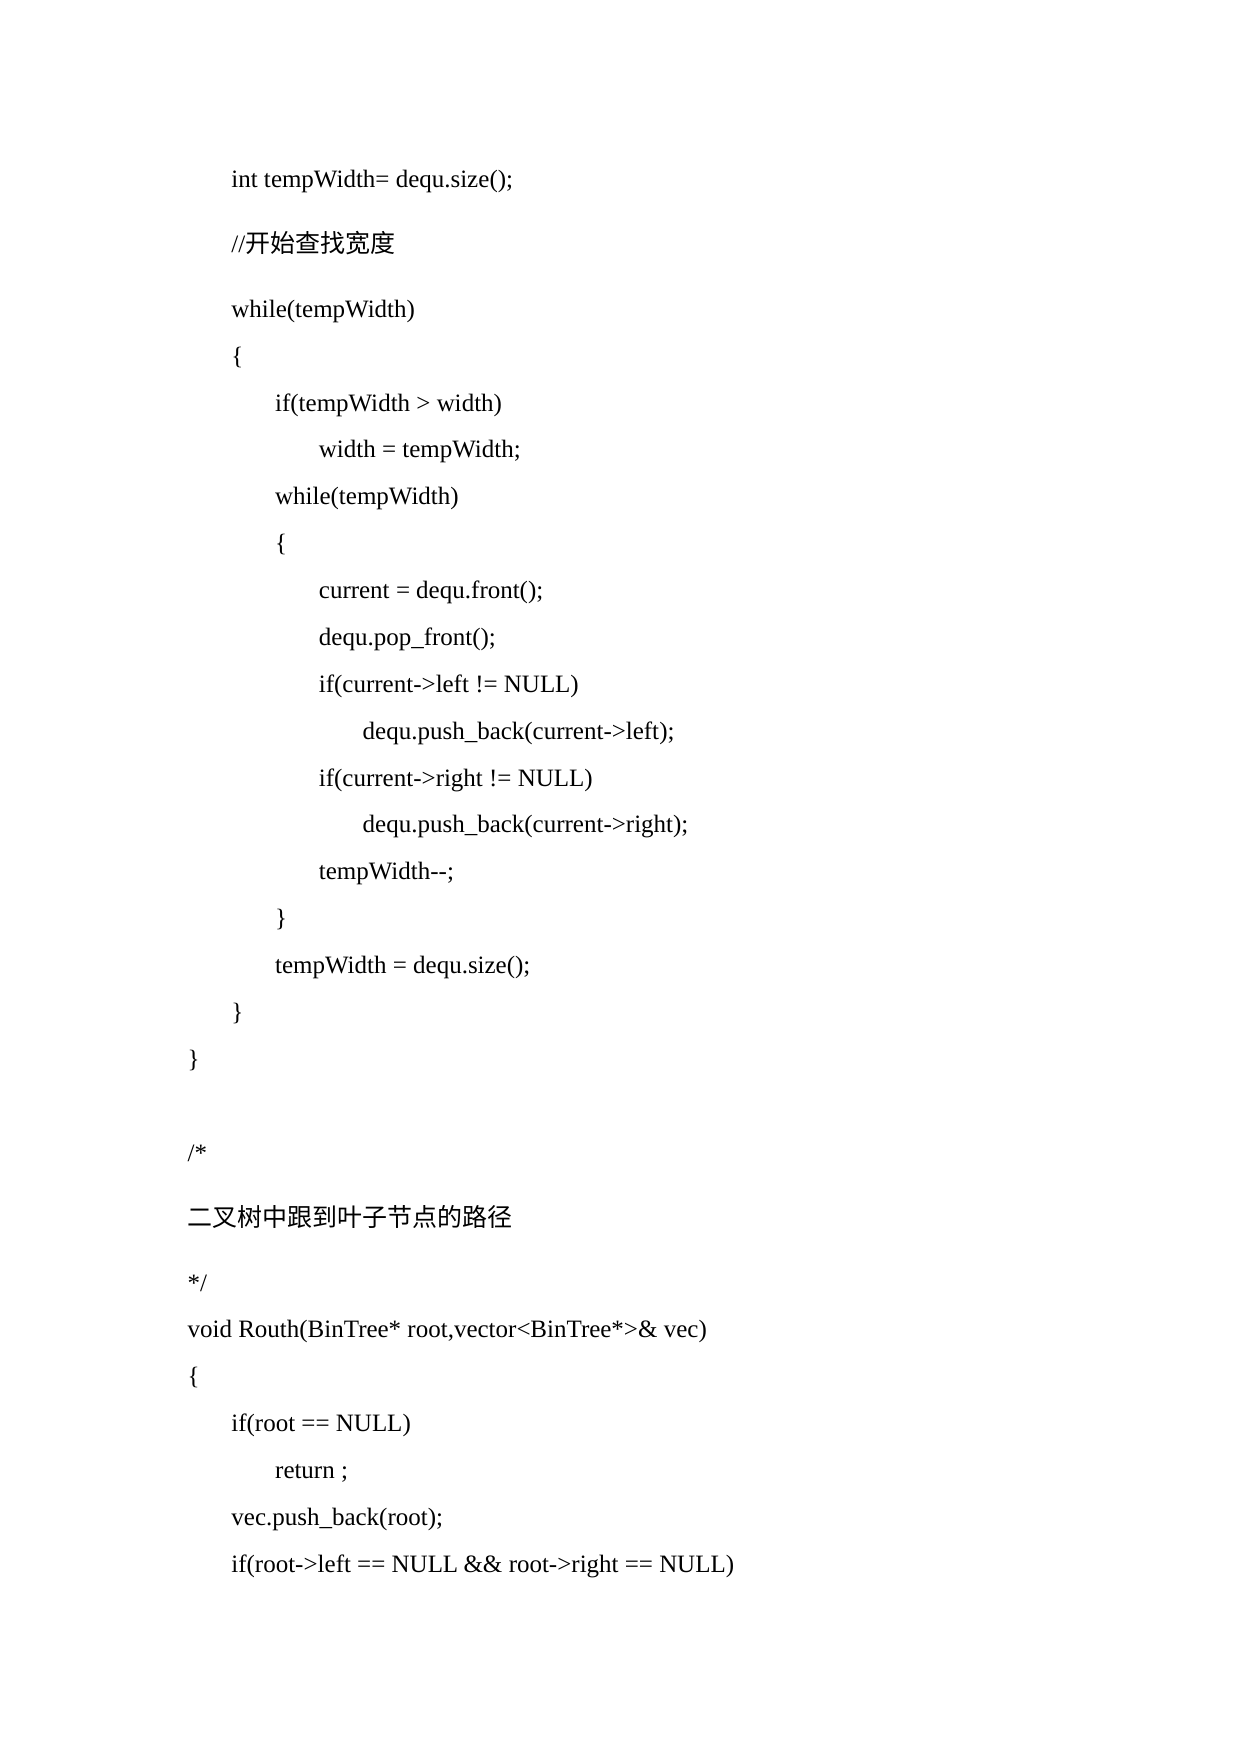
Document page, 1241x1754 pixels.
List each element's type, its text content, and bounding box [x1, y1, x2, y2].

text } [187, 995, 1053, 1028]
text { [187, 339, 1053, 371]
text void Routh(BinTree* root,vector<BinTree*>& vec) [187, 1313, 1053, 1345]
text if(current->left != NULL) [187, 667, 1053, 699]
text } [187, 901, 1053, 934]
text */ [187, 1266, 1053, 1298]
text tempWidth = dequ.size(); [187, 948, 1053, 981]
text { [187, 1359, 1053, 1392]
text width = tempWidth; [187, 433, 1053, 465]
text //开始查找宽度 [187, 209, 1053, 274]
text int tempWidth= dequ.size(); [187, 162, 1053, 194]
text if(root->left == NULL && root->right == NULL) [187, 1547, 1053, 1579]
text { [187, 526, 1053, 559]
text while(tempWidth) [187, 292, 1053, 324]
text current = dequ.front(); [187, 573, 1053, 606]
text vec.push_back(root); [187, 1500, 1053, 1533]
text 二叉树中跟到叶子节点的路径 [187, 1183, 1053, 1248]
text return ; [187, 1453, 1053, 1486]
text dequ.pop_front(); [187, 620, 1053, 653]
text } [187, 1042, 1053, 1074]
text dequ.push_back(current->right); [187, 808, 1053, 840]
text if(root == NULL) [187, 1406, 1053, 1439]
text dequ.push_back(current->left); [187, 714, 1053, 746]
text tempWidth--; [187, 854, 1053, 887]
text while(tempWidth) [187, 479, 1053, 512]
text if(current->right != NULL) [187, 761, 1053, 793]
text /* [187, 1136, 1053, 1168]
text if(tempWidth > width) [187, 386, 1053, 418]
